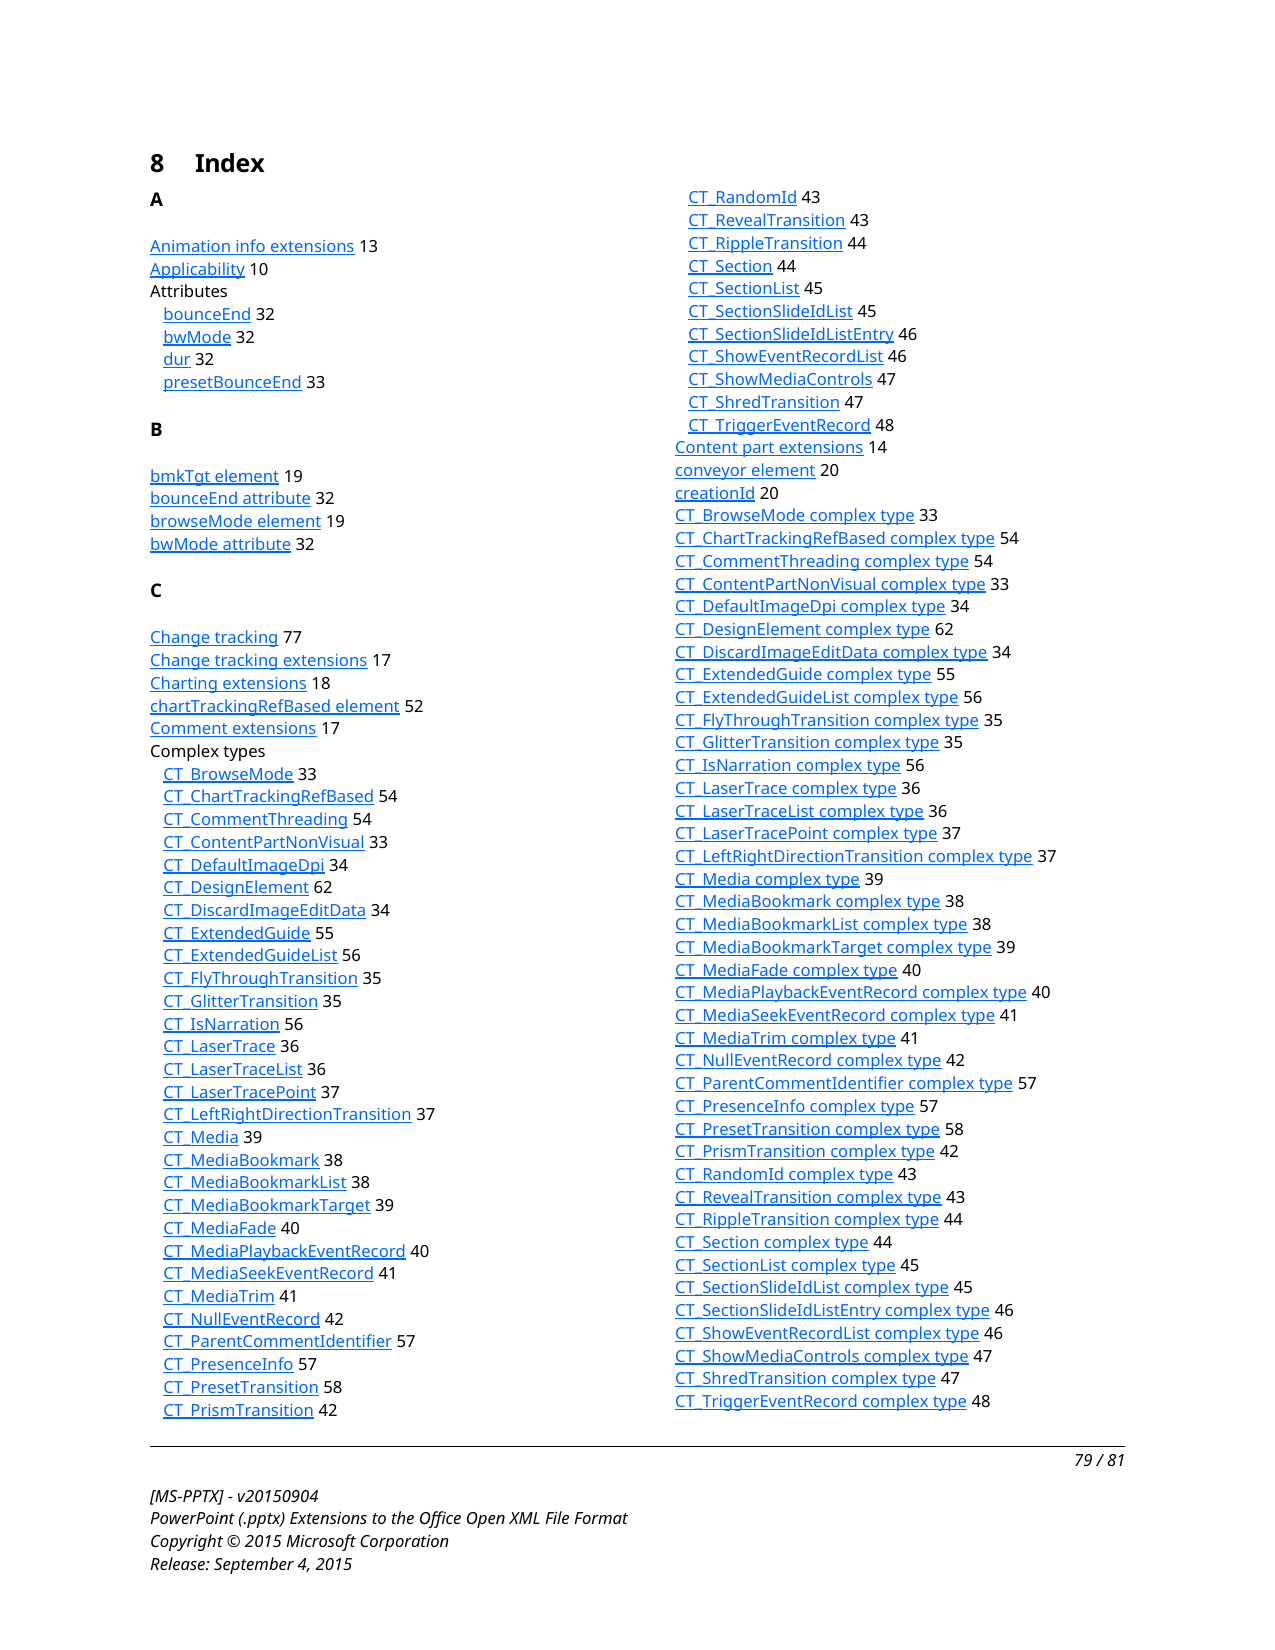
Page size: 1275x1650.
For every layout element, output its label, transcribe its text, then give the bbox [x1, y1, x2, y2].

text CT_LaserTrace complex type 34 [675, 777, 1125, 799]
text CT_RandomId 41 [675, 186, 1125, 209]
text CT_ContentPartNonVisual 32 [150, 830, 600, 853]
text CT_BrowseMode 32 [150, 762, 600, 785]
text CT_Section complex type 43 [675, 1231, 1125, 1253]
text CT_ShowMediaControls complex type 45 [675, 1344, 1125, 1367]
text CT_MediaBookmarkTarget 37 [150, 1194, 600, 1216]
text CT_MediaFade 38 [150, 1216, 600, 1239]
text CT_PresetTransition complex type 56 [675, 1117, 1125, 1140]
text CT_FlyThroughTransition 33 [150, 967, 600, 989]
text CT_SectionSlideIdListEntry 44 [675, 322, 1125, 345]
text CT_MediaBookmarkTarget complex type 37 [675, 936, 1125, 958]
text CT_SectionSlideIdList complex type 44 [675, 1276, 1125, 1299]
text CT_MediaTrim complex type 40 [675, 1026, 1125, 1049]
text CT_ParentCommentIdentifier 55 [150, 1330, 600, 1353]
text Complex types [150, 739, 600, 762]
text Animation info extensions 12 [150, 234, 600, 257]
text Attributes [150, 280, 600, 302]
text CT_RippleTransition complex type 42 [675, 1208, 1125, 1231]
text CT_RevealTransition complex type 42 [675, 1185, 1125, 1208]
text CT_MediaBookmark complex type 36 [675, 890, 1125, 913]
text CT_NullEventRecord complex type 40 [675, 1049, 1125, 1072]
text CT_BrowseMode complex type 32 [675, 504, 1125, 527]
text bwMode 31 [150, 325, 600, 348]
text Change tracking 74 [150, 626, 600, 649]
text CT_SectionSlideIdList 44 [675, 300, 1125, 322]
text CT_ExtendedGuideList 54 [150, 944, 600, 967]
text CT_MediaTrim 40 [150, 1284, 600, 1307]
text CT_Media 38 [150, 1126, 600, 1148]
text CT_MediaBookmarkList 37 [150, 1171, 600, 1194]
text CT_LeftRightDirectionTransition complex type 36 [675, 845, 1125, 867]
text CT_DefaultImageDpi complex type 33 [675, 595, 1125, 618]
text CT_MediaFade complex type 38 [675, 958, 1125, 981]
text CT_LaserTraceList 35 [150, 1057, 600, 1080]
text conveyor element 18 [675, 459, 1125, 481]
text CT_MediaPlaybackEventRecord 39 [150, 1239, 600, 1262]
text CT_LaserTrace 34 [150, 1035, 600, 1057]
text CT_ExtendedGuide 53 [150, 921, 600, 944]
text CT_GlitterTransition 34 [150, 989, 600, 1012]
text CT_MediaBookmark 36 [150, 1148, 600, 1171]
text CT_ContentPartNonVisual complex type 32 [675, 572, 1125, 595]
text CT_NullEventRecord 40 [150, 1307, 600, 1330]
text A [150, 186, 600, 212]
text CT_ShredTransition complex type 46 [675, 1367, 1125, 1390]
text CT_RandomId complex type 41 [675, 1163, 1125, 1185]
text CT_PresenceInfo complex type 55 [675, 1094, 1125, 1117]
text Comment extensions 16 [150, 717, 600, 739]
text CT_RippleTransition 42 [675, 232, 1125, 254]
text CT_TriggerEventRecord complex type 46 [675, 1390, 1125, 1412]
text CT_LaserTracePoint 35 [150, 1080, 600, 1103]
text chartTrackingRefBased element 50 [150, 694, 600, 717]
text CT_RevealTransition 42 [675, 209, 1125, 232]
text CT_PresetTransition 56 [150, 1375, 600, 1398]
text CT_ShredTransition 46 [675, 391, 1125, 413]
text Content part extensions 13 [675, 436, 1125, 459]
text CT_MediaSeekEventRecord 39 [150, 1262, 600, 1284]
text CT_SectionSlideIdListEntry complex type 44 [675, 1299, 1125, 1322]
text bounceEnd attribute 30 [150, 487, 600, 510]
text Change tracking extensions 15 [150, 649, 600, 671]
text CT_CommentThreading complex type 52 [675, 549, 1125, 572]
text CT_CommentThreading 52 [150, 808, 600, 830]
text presetBounceEnd 31 [150, 371, 600, 393]
text CT_ShowEventRecordList complex type 44 [675, 1322, 1125, 1344]
text CT_PresenceInfo 55 [150, 1353, 600, 1375]
text CT_ShowMediaControls 45 [675, 368, 1125, 391]
text CT_GlitterTransition complex type 34 [675, 731, 1125, 754]
text CT_ChartTrackingRefBased complex type 52 [675, 527, 1125, 549]
text CT_ShowEventRecordList 44 [675, 345, 1125, 368]
text dur 31 [150, 348, 600, 371]
text Charting extensions 17 [150, 671, 600, 694]
text bounceEnd 30 [150, 302, 600, 325]
text CT_MediaPlaybackEventRecord complex type 39 [675, 981, 1125, 1004]
text CT_ExtendedGuideList complex type 54 [675, 686, 1125, 708]
text CT_MediaBookmarkList complex type 37 [675, 913, 1125, 936]
text CT_Section 43 [675, 254, 1125, 277]
text creationId 19 [675, 481, 1125, 504]
text CT_LaserTraceList complex type 35 [675, 799, 1125, 822]
text CT_IsNarration complex type 54 [675, 754, 1125, 777]
text CT_LeftRightDirectionTransition 36 [150, 1103, 600, 1126]
text C [150, 578, 600, 603]
text CT_LaserTracePoint complex type 35 [675, 822, 1125, 845]
text CT_TriggerEventRecord 46 [675, 413, 1125, 436]
text bmkTgt element 18 [150, 464, 600, 487]
text CT_DefaultImageDpi 33 [150, 853, 600, 876]
text Applicability 9 [150, 257, 600, 280]
text B [150, 416, 600, 442]
text bwMode attribute 31 [150, 532, 600, 555]
text CT_ChartTrackingRefBased 52 [150, 785, 600, 808]
text CT_PrismTransition 41 [150, 1398, 600, 1421]
text CT_SectionList complex type 43 [675, 1253, 1125, 1276]
text CT_MediaSeekEventRecord complex type 39 [675, 1004, 1125, 1026]
text CT_DesignElement complex type 60 [675, 618, 1125, 640]
text CT_DesignElement 60 [150, 876, 600, 898]
text CT_PrismTransition complex type 41 [675, 1140, 1125, 1163]
text CT_Media complex type 38 [675, 867, 1125, 890]
text CT_DiscardImageEditData complex type 33 [675, 640, 1125, 663]
text CT_ParentCommentIdentifier complex type 55 [675, 1072, 1125, 1094]
text CT_FlyThroughTransition complex type 33 [675, 708, 1125, 731]
subtitle Index [150, 146, 1125, 180]
text CT_DiscardImageEditData 33 [150, 898, 600, 921]
text CT_IsNarration 54 [150, 1012, 600, 1035]
text CT_SectionList 43 [675, 277, 1125, 300]
text CT_ExtendedGuide complex type 53 [675, 663, 1125, 686]
text browseMode element 18 [150, 510, 600, 532]
